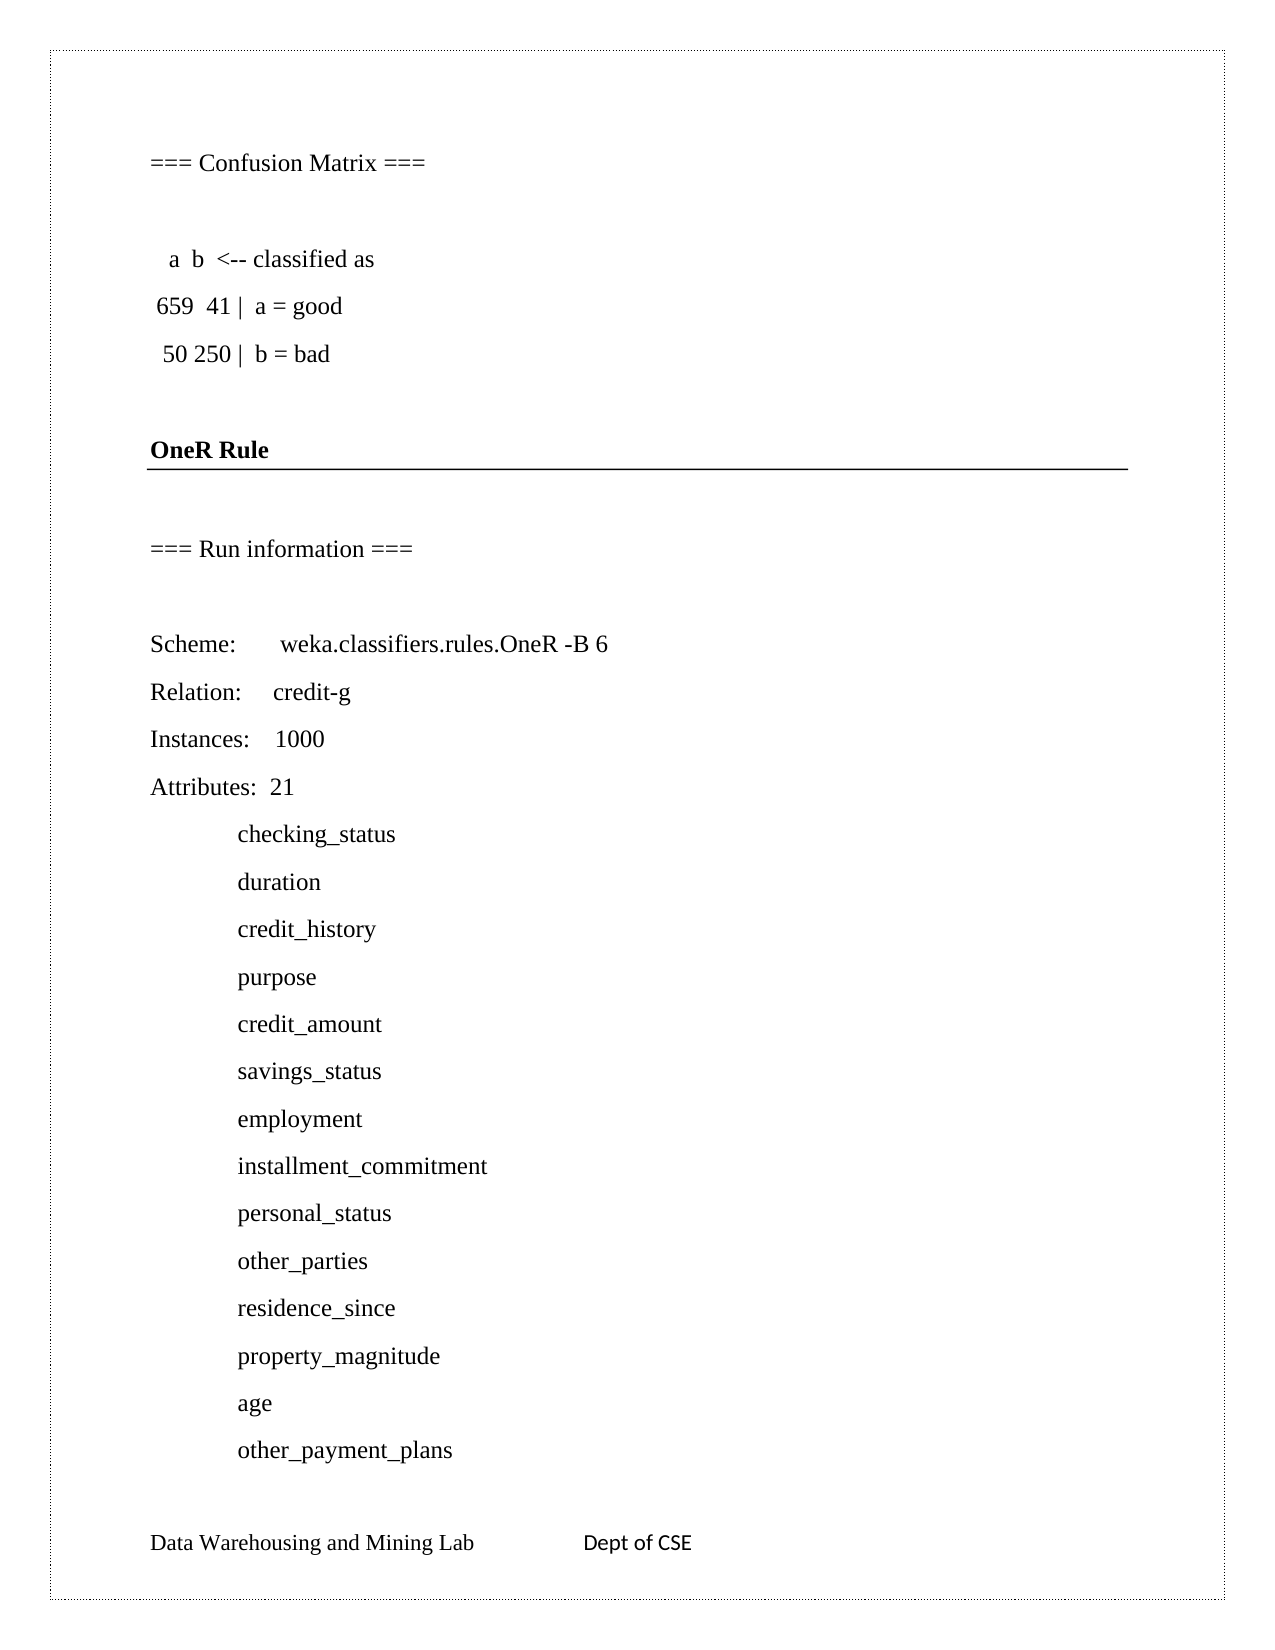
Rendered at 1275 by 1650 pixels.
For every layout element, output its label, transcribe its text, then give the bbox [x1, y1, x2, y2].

subtitle OneR Rule [150, 436, 1177, 464]
text Scheme: weka.classifiers.rules.OneR -B 6 Relation: credit-g [150, 629, 608, 705]
text installment_commitment personal_status other_parties residence_since property_magnitude [237, 1151, 489, 1369]
text === Run information === [150, 534, 1177, 563]
text checking_status duration credit_history purpose credit_amount savings_status employment [237, 819, 398, 1132]
text Attributes: 21 [150, 772, 1177, 800]
text age other_payment_plans [237, 1388, 455, 1464]
text === Confusion Matrix === [150, 148, 1177, 177]
text a b <-- classified as 659 41 | a = good [156, 244, 409, 320]
text Instances: 1000 [150, 724, 1177, 753]
text 50 250 | b = bad [162, 339, 1177, 368]
